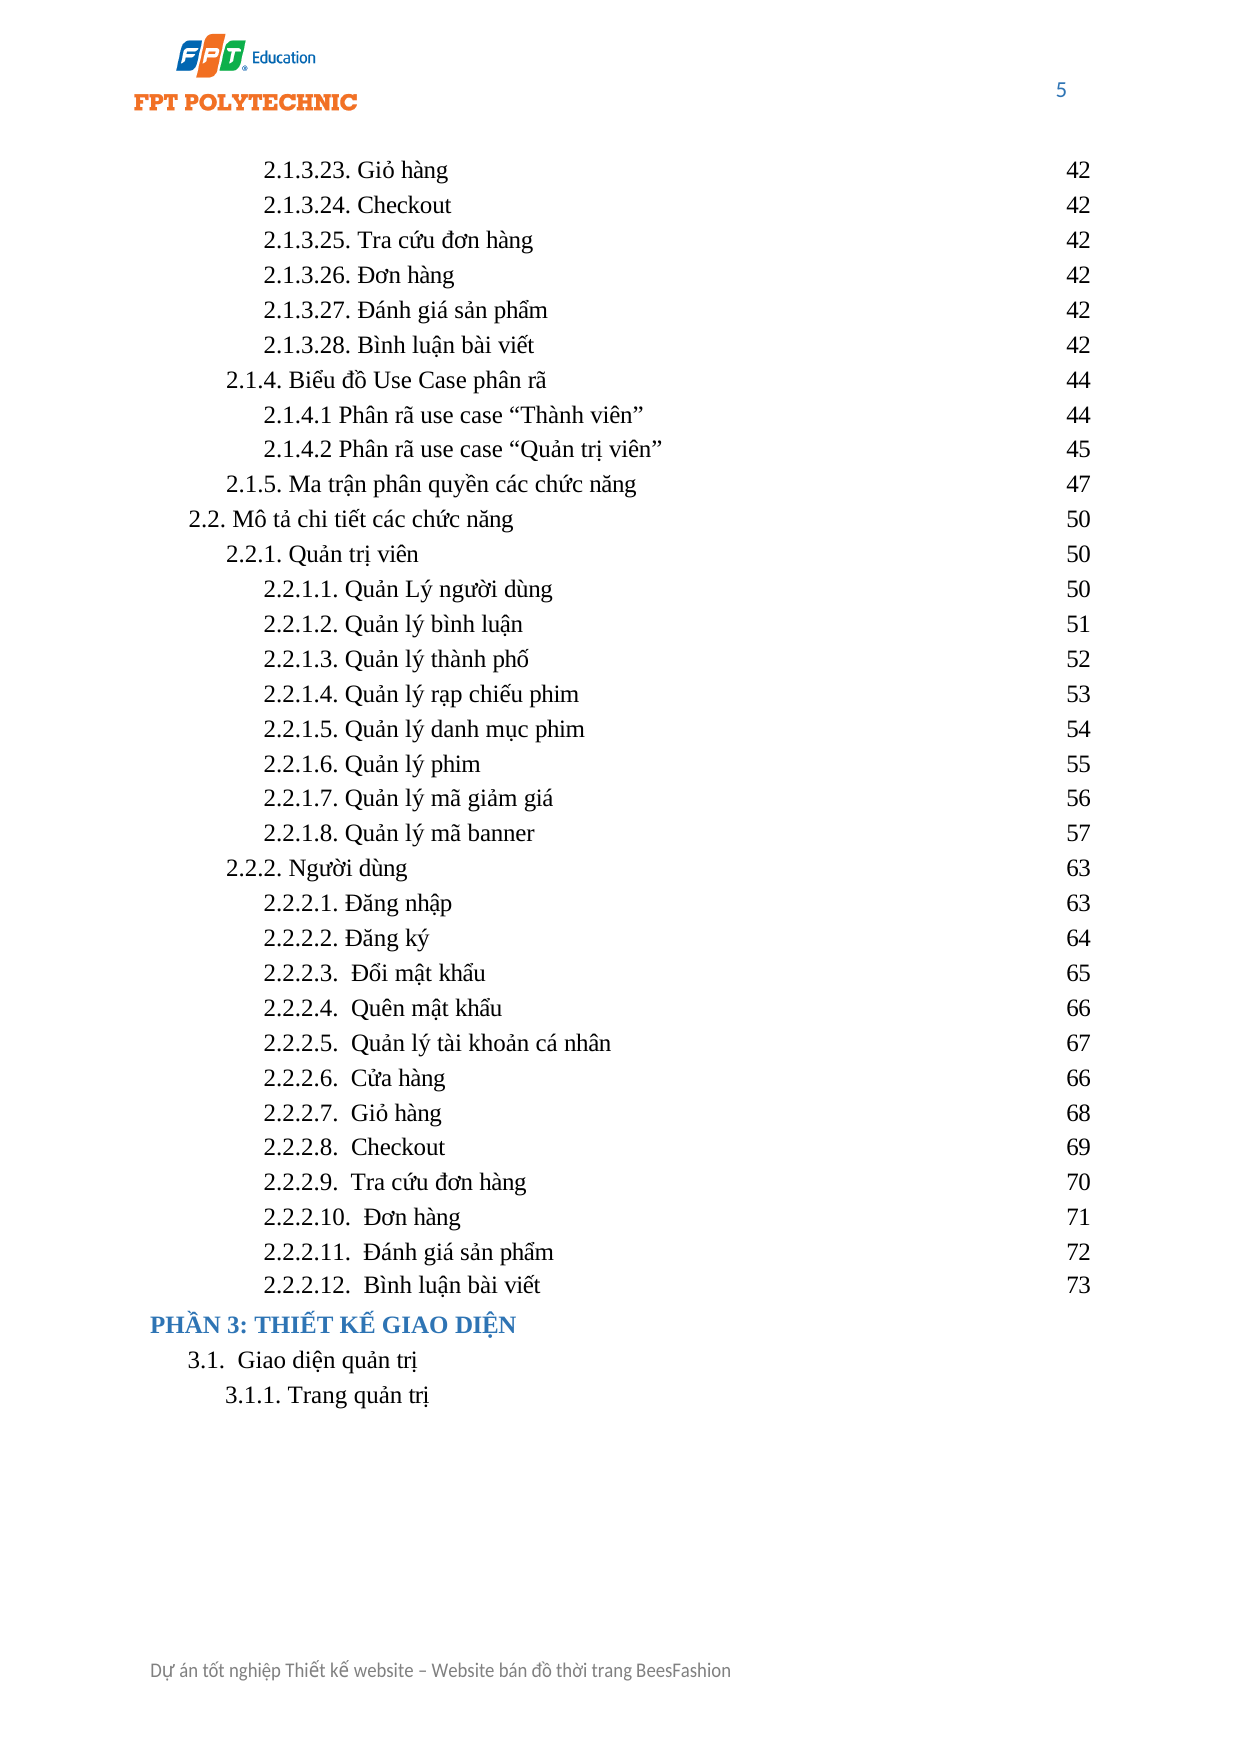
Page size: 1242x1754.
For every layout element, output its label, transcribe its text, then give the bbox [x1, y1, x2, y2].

table_cell 71 [865, 1200, 1096, 1234]
table_cell 2.2.2.7. Giỏ hàng [183, 1095, 864, 1130]
table_cell 2.1.3.25. Tra cứu đơn hàng [183, 223, 864, 257]
table_cell 55 [865, 746, 1096, 781]
table_cell 2.2.1.2. Quản lý bình luận [183, 606, 864, 641]
table_cell 42 [865, 327, 1096, 362]
table_cell 52 [865, 641, 1096, 676]
table_cell 2.2.2.1. Đăng nhập [183, 886, 864, 921]
table_header 2.1.3.23. Giỏ hàng [183, 156, 864, 188]
table_cell 2.2.1.5. Quản lý danh mục phim [183, 711, 864, 746]
table_cell 2.2.1.7. Quản lý mã giảm giá [183, 781, 864, 816]
table_cell 73 [865, 1270, 1096, 1301]
table_cell 42 [865, 188, 1096, 223]
table_cell 50 [865, 537, 1096, 572]
table_cell 68 [865, 1095, 1096, 1130]
table_cell 2.2.1.6. Quản lý phim [183, 746, 864, 781]
table_cell 50 [865, 572, 1096, 606]
list Giao diện quản trị [187, 1345, 1242, 1374]
table_cell 2.2.2.8. Checkout [183, 1130, 864, 1165]
table_cell 2.2.2.2. Đăng ký [183, 921, 864, 955]
table_cell 57 [865, 816, 1096, 851]
table_cell 2.2.2.6. Cửa hàng [183, 1060, 864, 1095]
table_cell 2.2.2.12. Bình luận bài viết [183, 1270, 864, 1301]
text PHẦN 3: THIẾT KẾ GIAO DIỆN [150, 1310, 1242, 1339]
table_cell 2.1.4.2 Phân rã use case “Quản trị viên” [183, 432, 864, 467]
table_cell 53 [865, 676, 1096, 711]
table_cell 47 [865, 467, 1096, 502]
table_cell 44 [865, 397, 1096, 432]
table_cell 2.1.5. Ma trận phân quyền các chức năng [183, 467, 864, 502]
table_cell 2.1.3.24. Checkout [183, 188, 864, 223]
table_cell 2.2.1.3. Quản lý thành phố [183, 641, 864, 676]
table_cell 72 [865, 1235, 1096, 1269]
table_cell 2.2.2.11. Đánh giá sản phẩm [183, 1235, 864, 1269]
table_cell 2.2.2.3. Đổi mật khẩu [183, 955, 864, 990]
table_cell 64 [865, 921, 1096, 955]
table_cell 2.1.3.27. Đánh giá sản phẩm [183, 293, 864, 327]
table_cell 44 [865, 362, 1096, 397]
table_cell 63 [865, 851, 1096, 886]
table_cell 2.2.1. Quản trị viên [183, 537, 864, 572]
table_cell 2.2.1.4. Quản lý rạp chiếu phim [183, 676, 864, 711]
table_cell 50 [865, 502, 1096, 537]
table_cell 2.1.3.28. Bình luận bài viết [183, 327, 864, 362]
table_cell 2.2. Mô tả chi tiết các chức năng [183, 502, 864, 537]
table_cell 2.2.1.8. Quản lý mã banner [183, 816, 864, 851]
table_cell 2.2.2. Người dùng [183, 851, 864, 886]
list Trang quản trị [225, 1380, 1242, 1409]
table_cell 66 [865, 1060, 1096, 1095]
table_cell 2.2.1.1. Quản Lý người dùng [183, 572, 864, 606]
table_cell 42 [865, 293, 1096, 327]
table_cell 67 [865, 1025, 1096, 1060]
table_header 42 [865, 156, 1096, 188]
table_cell 2.1.3.26. Đơn hàng [183, 258, 864, 292]
table_cell 70 [865, 1165, 1096, 1200]
table_cell 45 [865, 432, 1096, 467]
picture [126, 27, 364, 118]
table_cell 54 [865, 711, 1096, 746]
table_cell 2.2.2.10. Đơn hàng [183, 1200, 864, 1234]
table_cell 2.2.2.5. Quản lý tài khoản cá nhân [183, 1025, 864, 1060]
table_cell 69 [865, 1130, 1096, 1165]
table_cell 2.2.2.4. Quên mật khẩu [183, 990, 864, 1025]
table_cell 2.2.2.9. Tra cứu đơn hàng [183, 1165, 864, 1200]
table_cell 2.1.4.1 Phân rã use case “Thành viên” [183, 397, 864, 432]
table_cell 63 [865, 886, 1096, 921]
table_cell 66 [865, 990, 1096, 1025]
table_cell 2.1.4. Biểu đồ Use Case phân rã [183, 362, 864, 397]
table_cell 42 [865, 223, 1096, 257]
table_cell 65 [865, 955, 1096, 990]
table_cell 51 [865, 606, 1096, 641]
table_cell 56 [865, 781, 1096, 816]
table_cell 42 [865, 258, 1096, 292]
